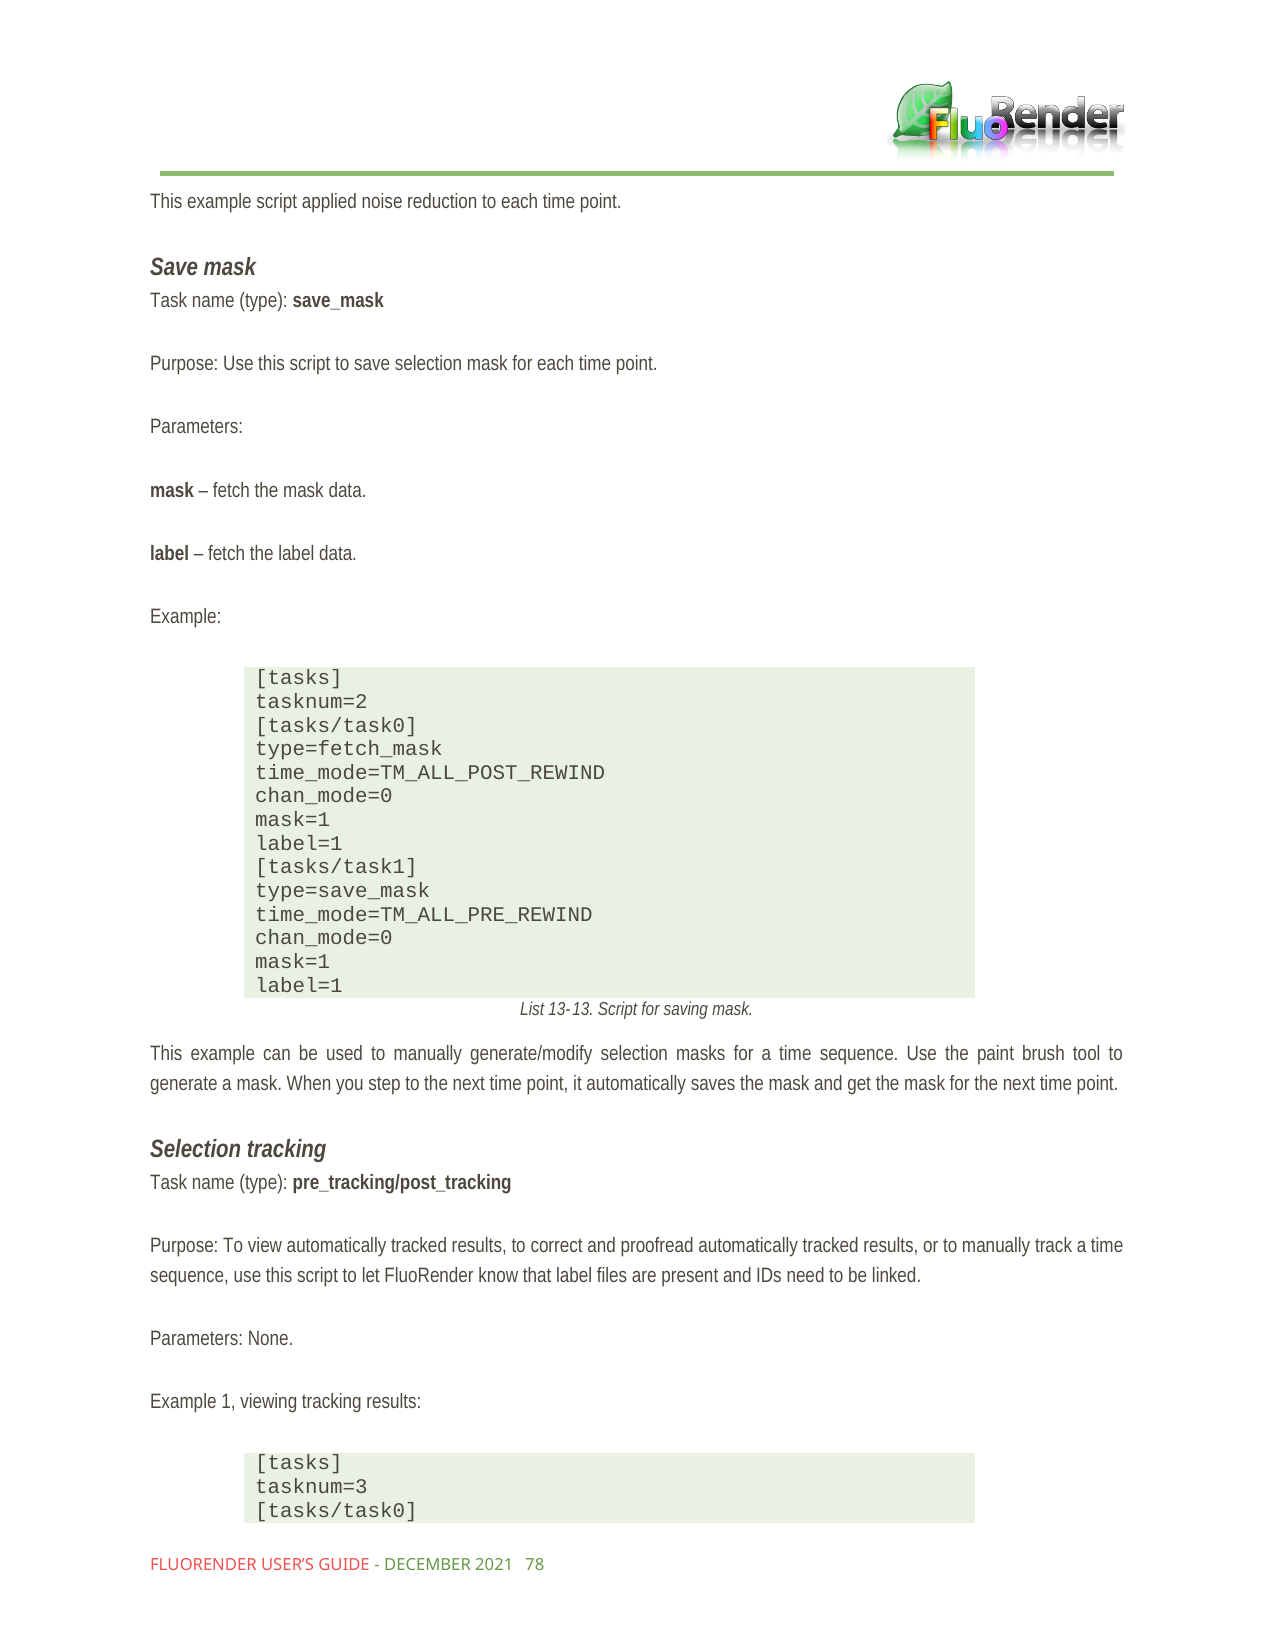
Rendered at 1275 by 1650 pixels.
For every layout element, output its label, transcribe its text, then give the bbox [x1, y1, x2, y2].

text Example: [150, 604, 1125, 628]
text Example 1, viewing tracking results: [150, 1389, 1125, 1413]
text Task name (type): save_mask [150, 288, 1125, 312]
text Purpose: To view automatically tracked results, to correct and proofread automatically tracked results, or to manually track a time sequence, use this script to let FluoRender know that label files are present and IDs need to be linked. [150, 1233, 1125, 1287]
text Task name (type): pre_tracking/post_tracking [150, 1169, 1125, 1193]
text This example can be used to manually generate/modify selection masks for a time sequence. Use the paint brush tool to generate a mask. When you step to the next time point, it automatically saves the mask and get the mask for the next time point. [150, 1041, 1125, 1094]
text label – fetch the label data. [150, 541, 1125, 565]
text Parameters: [150, 414, 1125, 438]
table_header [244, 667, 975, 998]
text Purpose: Use this script to save selection mask for each time point. [150, 351, 1125, 375]
text Parameters: None. [150, 1326, 1125, 1350]
subtitle Selection tracking [150, 1134, 1125, 1162]
picture [887, 75, 1125, 165]
subtitle Save mask [150, 252, 1125, 281]
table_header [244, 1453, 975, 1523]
text This example script applied noise reduction to each time point. [150, 189, 1125, 213]
text mask – fetch the mask data. [150, 478, 1125, 502]
